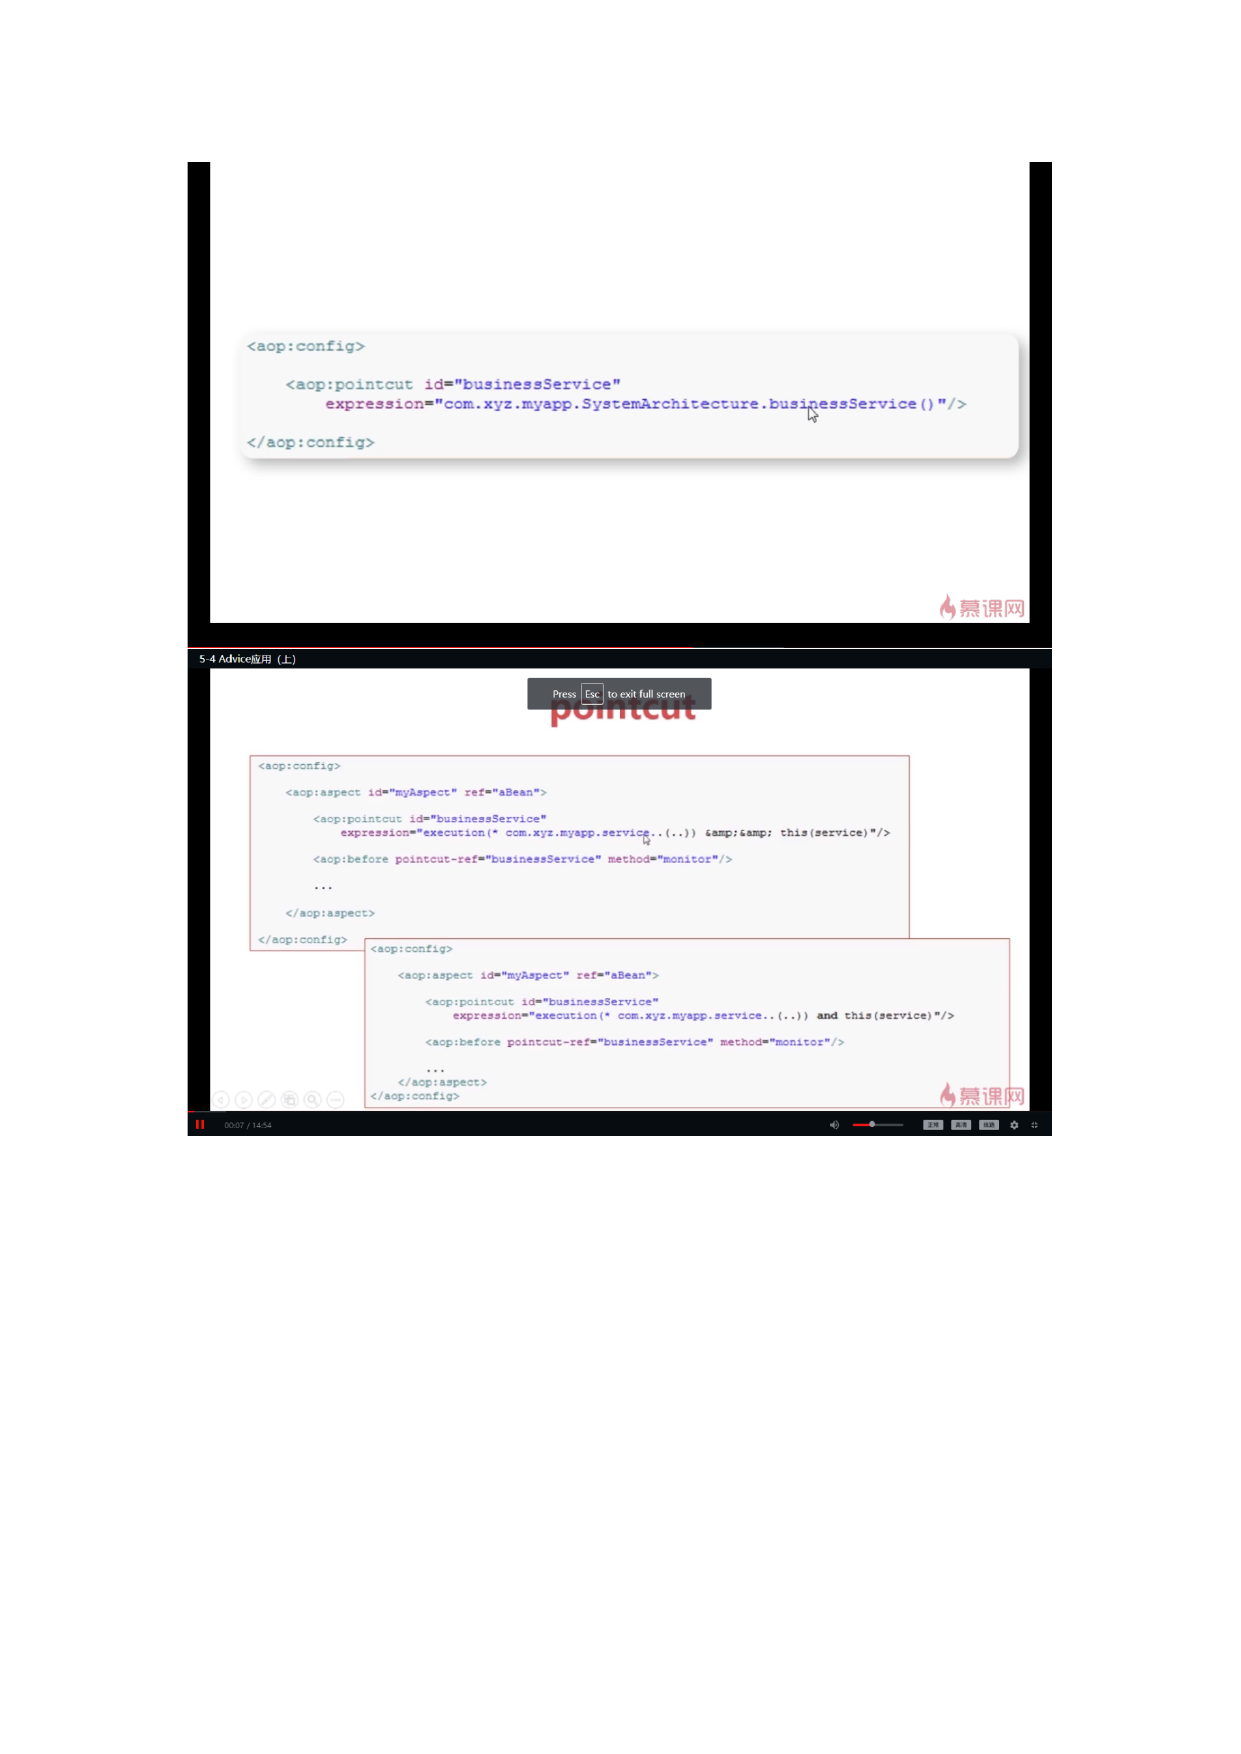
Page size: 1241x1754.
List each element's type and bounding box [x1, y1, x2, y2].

picture [187, 649, 1052, 1136]
picture [187, 162, 1052, 648]
